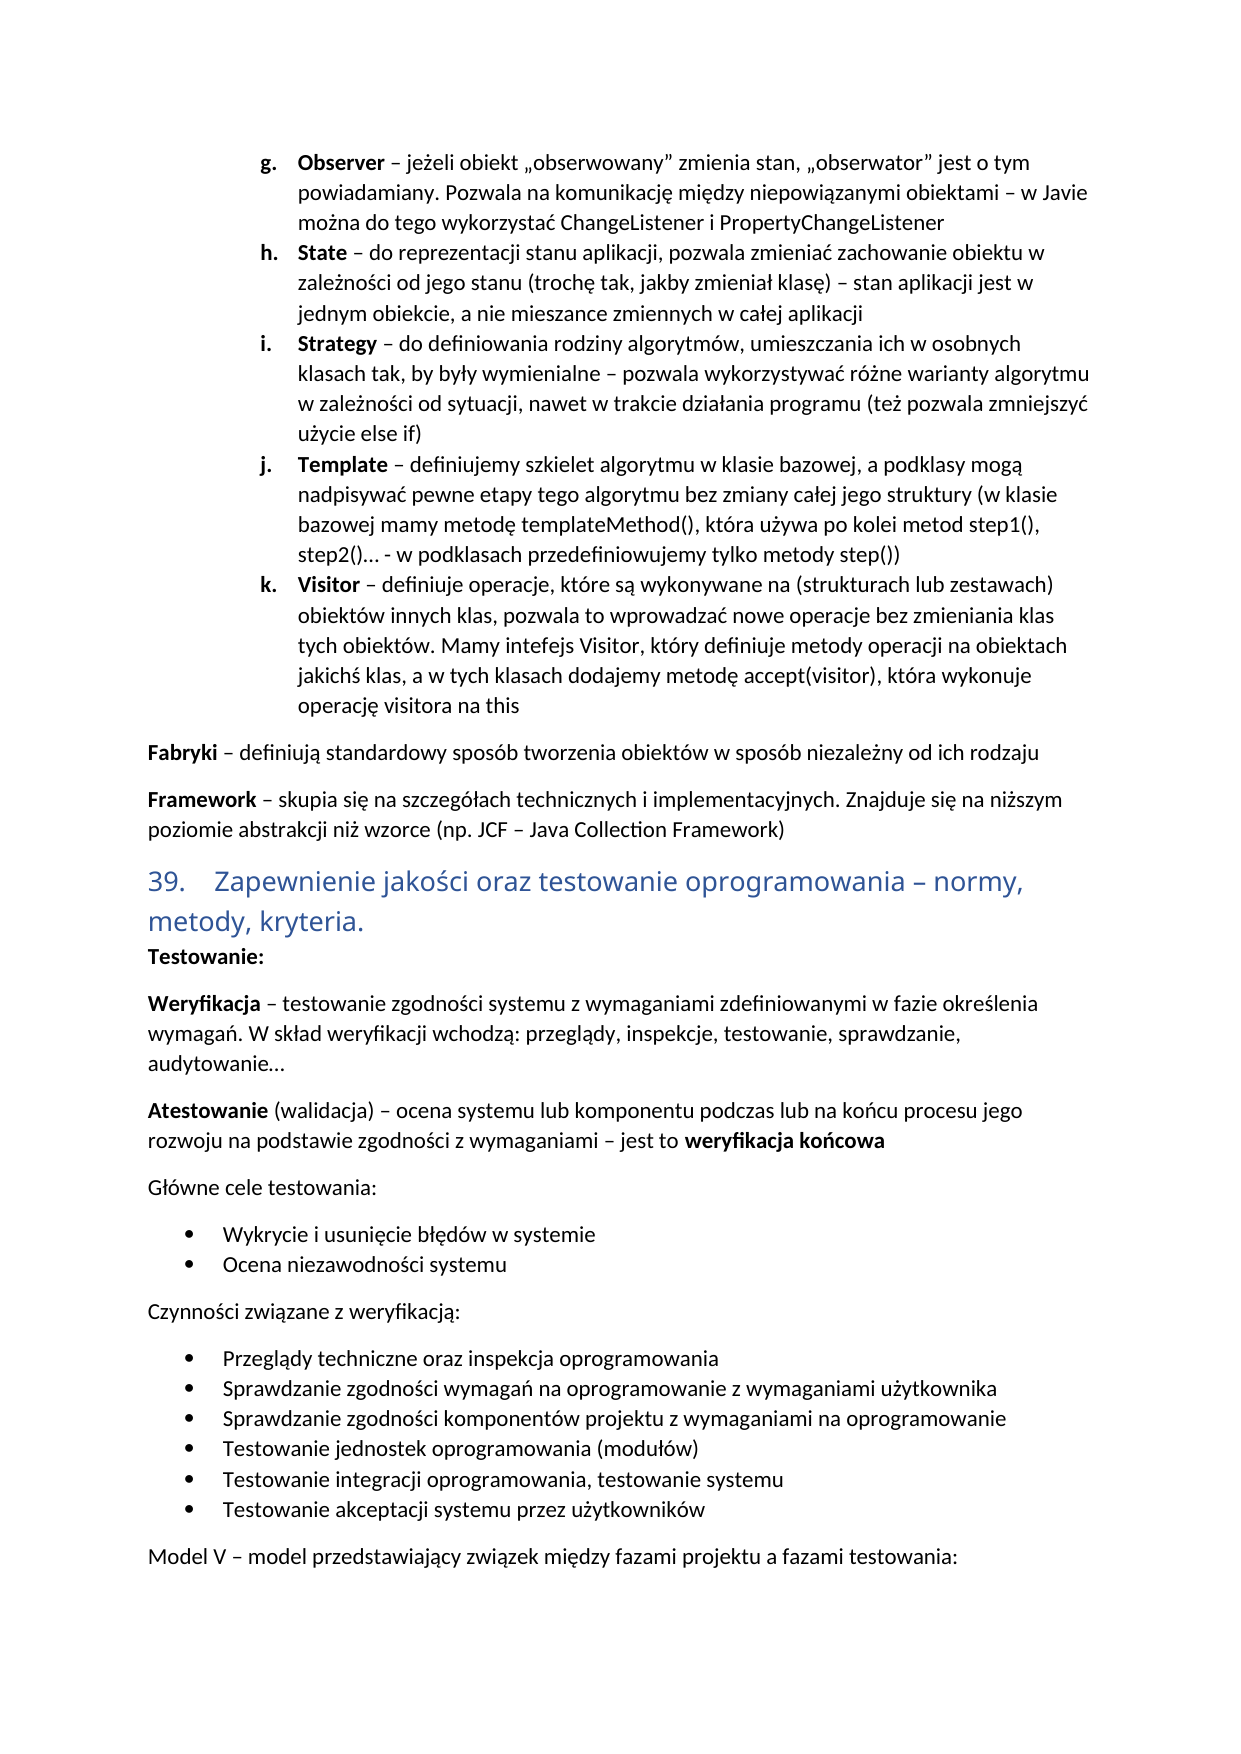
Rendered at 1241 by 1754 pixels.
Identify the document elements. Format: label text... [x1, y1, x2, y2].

list Ocena niezawodności systemu [185, 1250, 1093, 1278]
list Testowanie jednostek oprogramowania (modułów) [185, 1434, 1093, 1462]
text Weryfikacja – testowanie zgodności systemu z wymaganiami zdefiniowanymi w fazie określenia wymagań. W skład weryfikacji wchodzą: przeglądy, inspekcje, testowanie, sprawdzanie, audytowanie… [148, 989, 1093, 1077]
list Testowanie akceptacji systemu przez użytkowników [185, 1495, 1093, 1523]
list Observer – jeżeli obiekt „obserwowany” zmienia stan, „obserwator” jest o tym powiadamiany. Pozwala na komunikację między niepowiązanymi obiektami – w Javie można do tego wykorzystać ChangeListener i PropertyChangeListener [260, 148, 1093, 236]
list Strategy – do definiowania rodziny algorytmów, umieszczania ich w osobnych klasach tak, by były wymienialne – pozwala wykorzystywać różne warianty algorytmu w zależności od sytuacji, nawet w trakcie działania programu (też pozwala zmniejszyć użycie else if) [260, 329, 1093, 447]
text Model V – model przedstawiający związek między fazami projektu a fazami testowania: [148, 1542, 1093, 1570]
text Główne cele testowania: [148, 1173, 1093, 1201]
list Przeglądy techniczne oraz inspekcja oprogramowania [185, 1344, 1093, 1372]
text Atestowanie (walidacja) – ocena systemu lub komponentu podczas lub na końcu procesu jego rozwoju na podstawie zgodności z wymaganiami – jest to weryfikacja końcowa [148, 1096, 1093, 1154]
list State – do reprezentacji stanu aplikacji, pozwala zmieniać zachowanie obiektu w zależności od jego stanu (trochę tak, jakby zmieniał klasę) – stan aplikacji jest w jednym obiekcie, a nie mieszance zmiennych w całej aplikacji [260, 238, 1093, 327]
list Wykrycie i usunięcie błędów w systemie [185, 1220, 1093, 1248]
list Sprawdzanie zgodności komponentów projektu z wymaganiami na oprogramowanie [185, 1404, 1093, 1432]
list Visitor – definiuje operacje, które są wykonywane na (strukturach lub zestawach) obiektów innych klas, pozwala to wprowadzać nowe operacje bez zmieniania klas tych obiektów. Mamy intefejs Visitor, który definiuje metody operacji na obiektach jakichś klas, a w tych klasach dodajemy metodę accept(visitor), która wykonuje operację visitora na this [260, 571, 1093, 719]
text Framework – skupia się na szczegółach technicznych i implementacyjnych. Znajduje się na niższym poziomie abstrakcji niż wzorce (np. JCF – Java Collection Framework) [148, 785, 1093, 843]
list Sprawdzanie zgodności wymagań na oprogramowanie z wymaganiami użytkownika [185, 1374, 1093, 1402]
text Testowanie: [148, 942, 1093, 970]
text Czynności związane z weryfikacją: [148, 1297, 1093, 1325]
text Fabryki – definiują standardowy sposób tworzenia obiektów w sposób niezależny od ich rodzaju [148, 738, 1093, 766]
list Testowanie integracji oprogramowania, testowanie systemu [185, 1465, 1093, 1493]
subtitle 39. Zapewnienie jakości oraz testowanie oprogramowania – normy, metody, kryteria. [148, 862, 1093, 939]
list Template – definiujemy szkielet algorytmu w klasie bazowej, a podklasy mogą nadpisywać pewne etapy tego algorytmu bez zmiany całej jego struktury (w klasie bazowej mamy metodę templateMethod(), która używa po kolei metod step1(), step2()… - w podklasach przedefiniowujemy tylko metody step()) [260, 450, 1093, 568]
